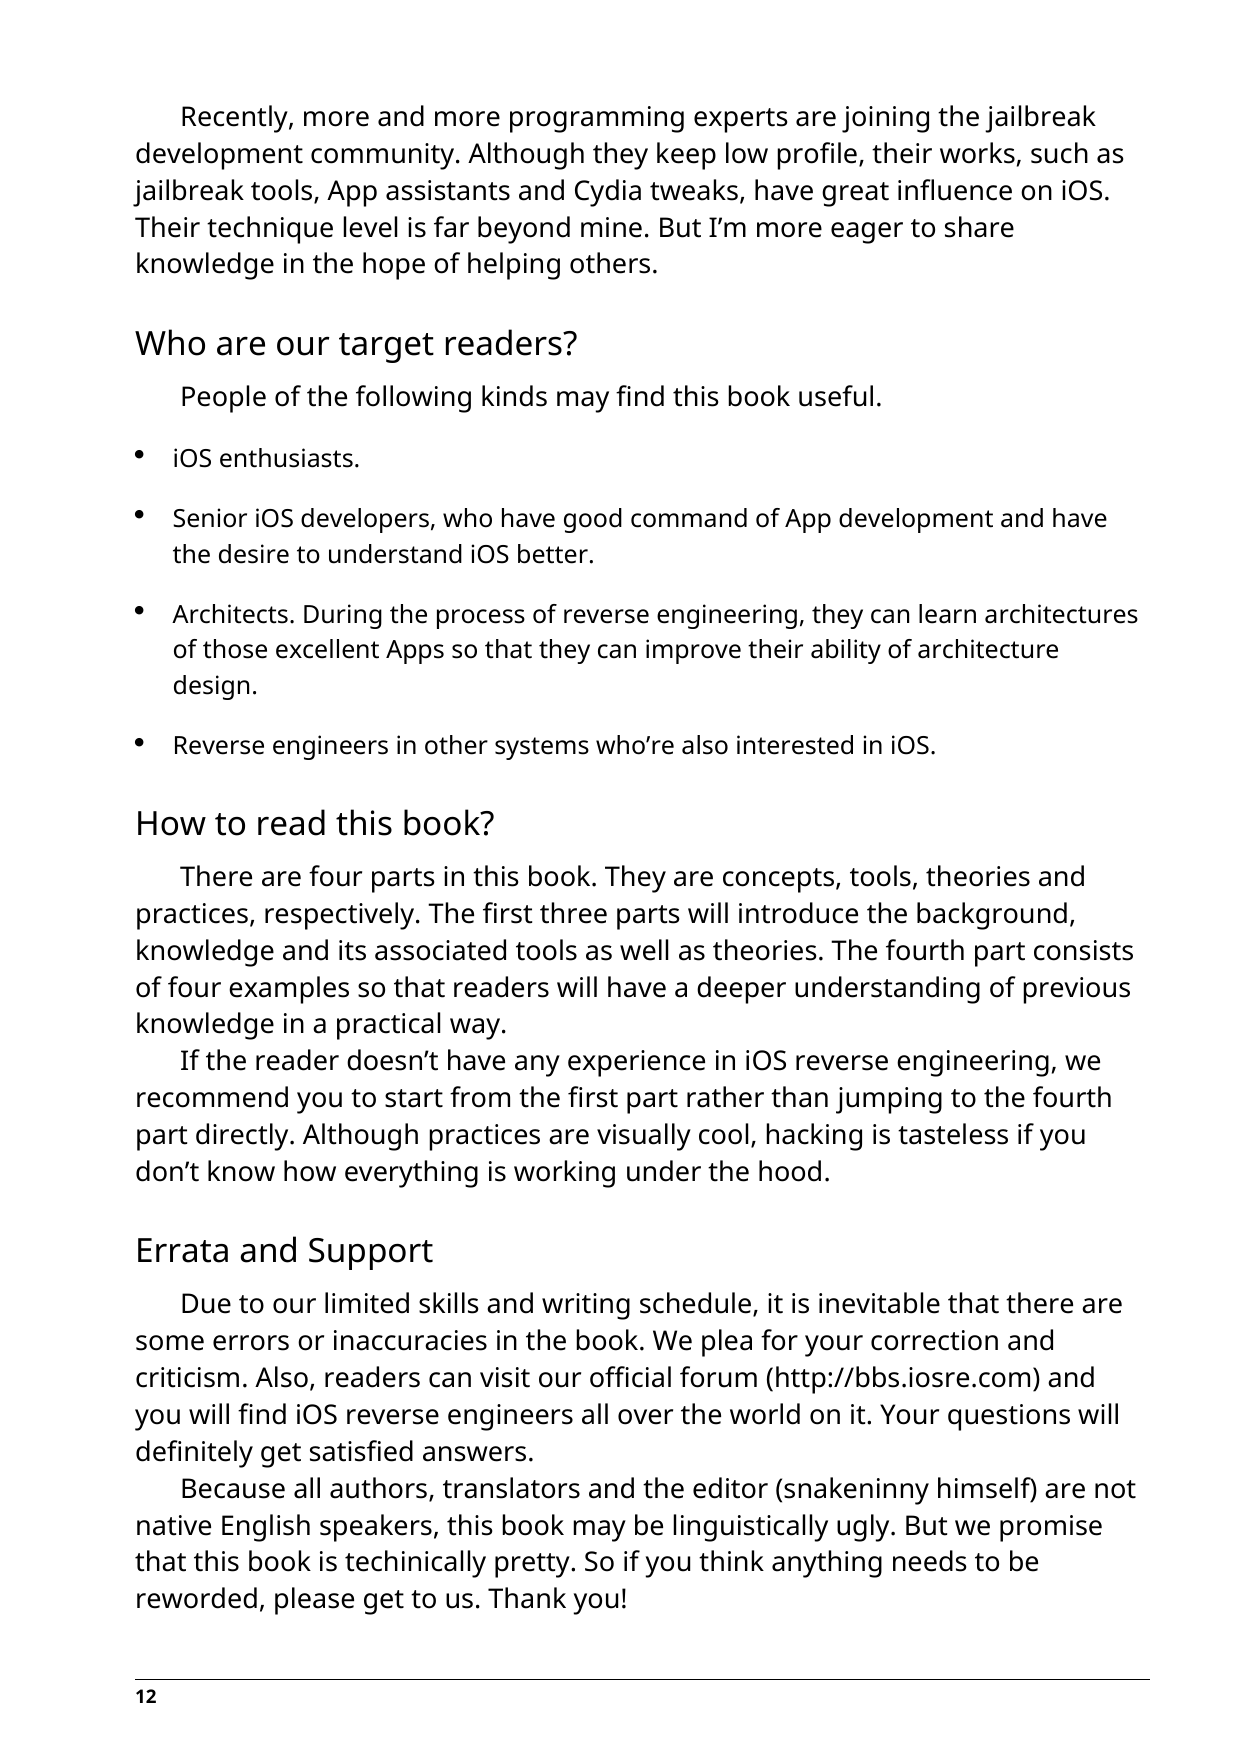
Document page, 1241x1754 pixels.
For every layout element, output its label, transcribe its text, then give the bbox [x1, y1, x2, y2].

text Who are our target readers? [135, 319, 1150, 365]
text How to read this book? [135, 799, 1150, 845]
text If the reader doesn’t have any experience in iOS reverse engineering, we recommend you to start from the first part rather than jumping to the fourth part directly. Although practices are visually cool, hacking is tasteless if you don’t know how everything is working under the hood. [135, 1042, 1150, 1189]
list Architects. During the process of reverse engineering, they can learn architectures of those excellent Apps so that they can improve their ability of architecture design. [135, 595, 1150, 702]
list Senior iOS developers, who have good command of App development and have the desire to understand iOS better. [135, 499, 1150, 570]
text Errata and Support [135, 1227, 1150, 1272]
text There are four parts in this book. They are concepts, tools, theories and practices, respectively. The first three parts will introduce the background, knowledge and its associated tools as well as theories. The fourth part consists of four examples so that readers will have a deeper understanding of previous knowledge in a practical way. [135, 857, 1150, 1042]
text Due to our limited skills and writing schedule, it is inevitable that there are some errors or inaccuracies in the book. We plea for your correction and criticism. Also, readers can visit our official forum (http://bbs.iosre.com) and you will find iOS reverse engineers all over the world on it. Your questions will definitely get satisfied answers. [135, 1285, 1150, 1469]
text Recently, more and more programming experts are joining the jailbreak development community. Although they keep low profile, their works, such as jailbreak tools, App assistants and Cydia tweaks, have great influence on iOS. Their technique level is far beyond mine. But I’m more eager to share knowledge in the hope of helping others. [135, 97, 1150, 282]
text People of the following kinds may find this book useful. [135, 377, 1150, 414]
list iOS enthusiasts. [135, 439, 1150, 474]
list Reverse engineers in other systems who’re also interested in iOS. [135, 727, 1150, 762]
text Because all authors, translators and the editor (snakeninny himself) are not native English speakers, this book may be linguistically ugly. But we promise that this book is techinically pretty. So if you think anything needs to be reworded, please get to us. Thank you! [135, 1469, 1150, 1617]
